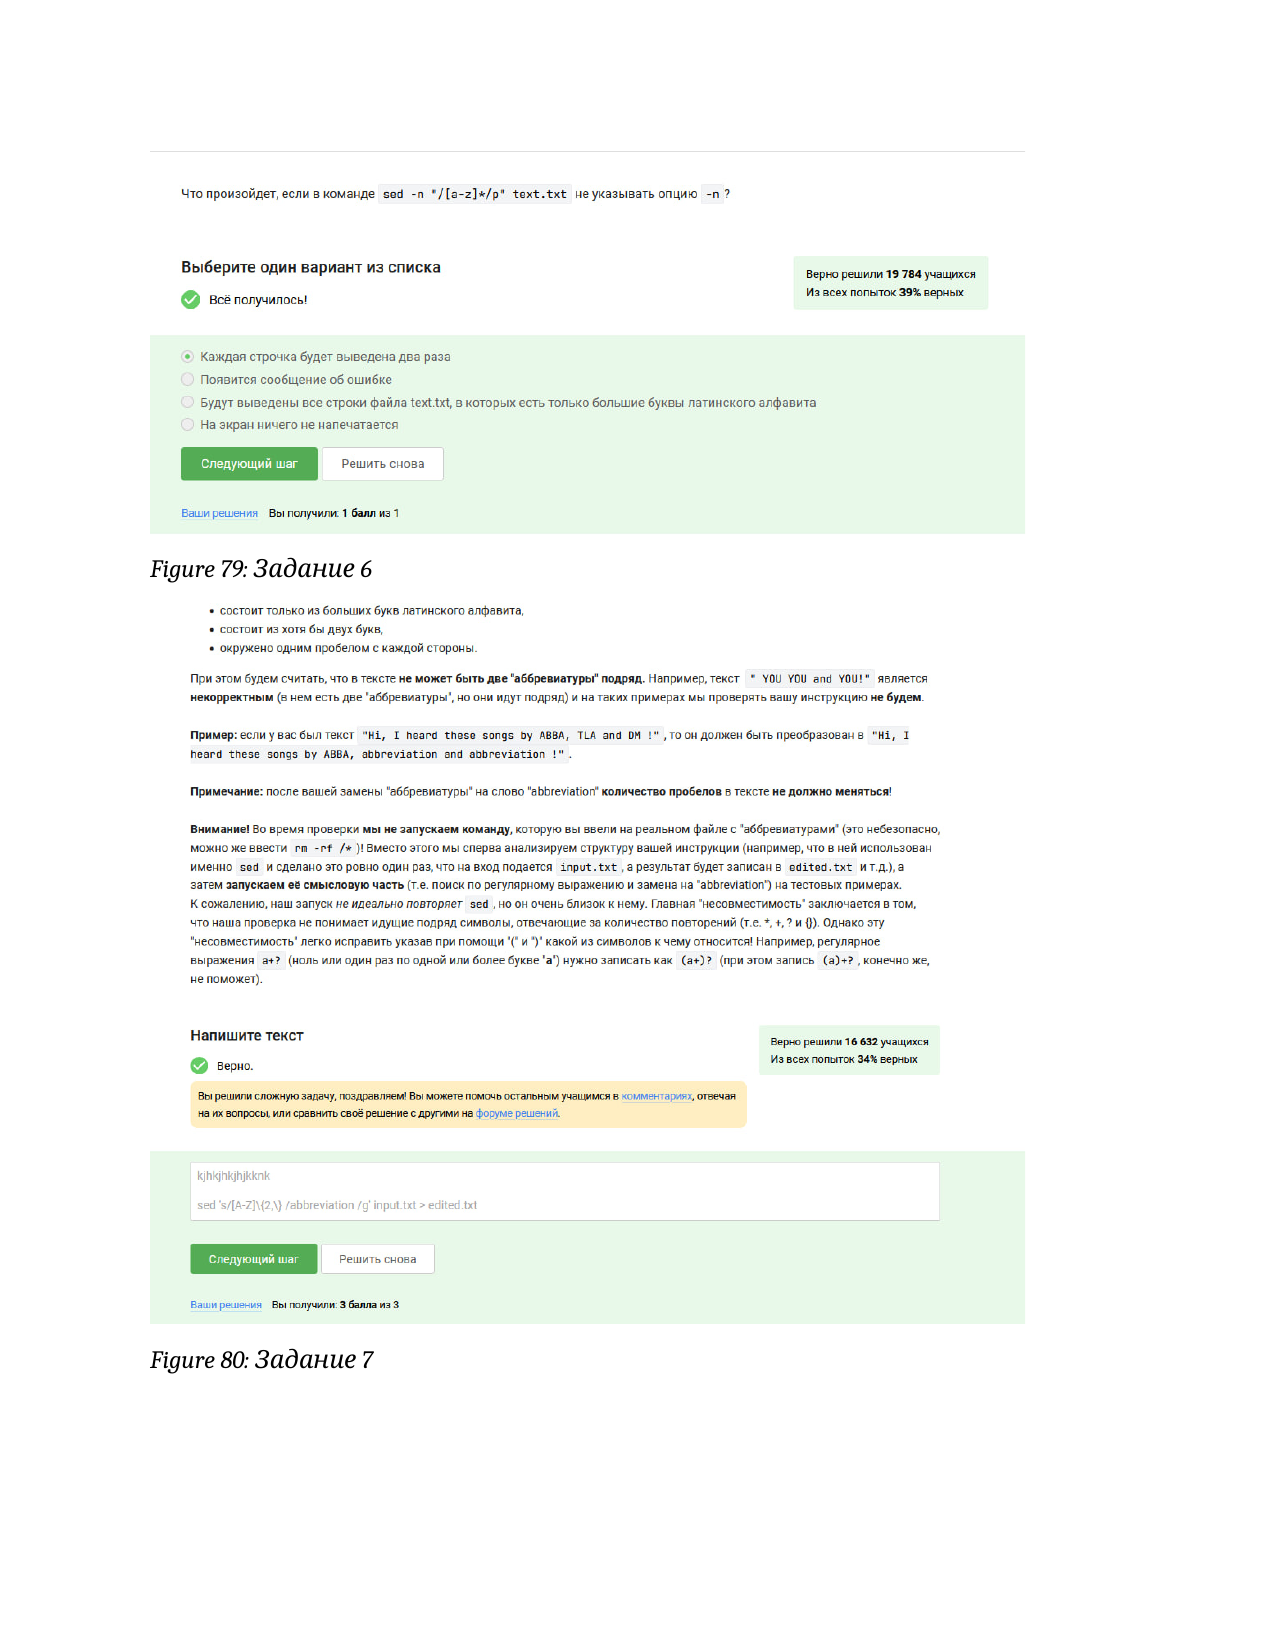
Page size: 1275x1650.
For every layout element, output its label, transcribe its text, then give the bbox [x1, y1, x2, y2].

picture [150, 150, 1025, 535]
text Figure 80: Задание 7 [150, 1346, 1125, 1375]
text Figure 79: Задание 6 [150, 555, 1125, 584]
picture [150, 596, 1025, 1326]
